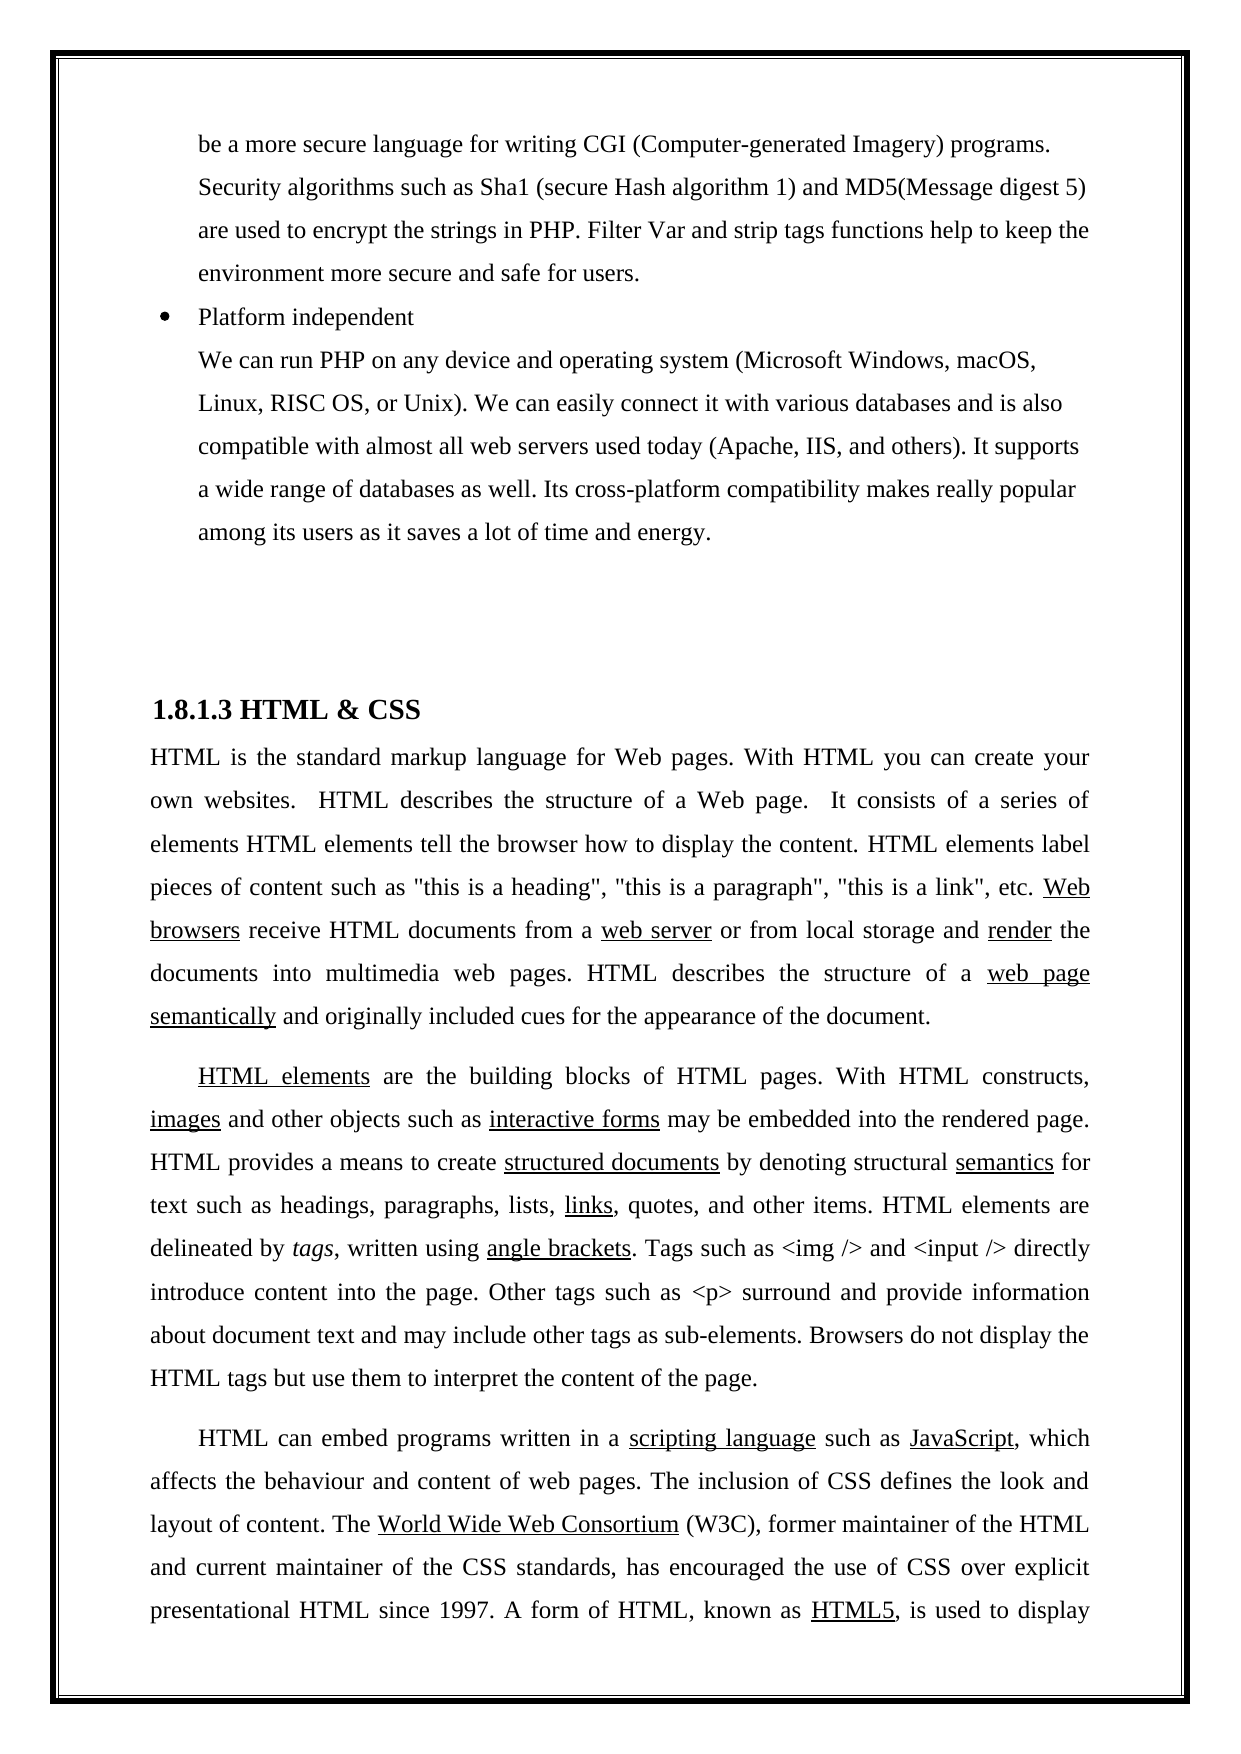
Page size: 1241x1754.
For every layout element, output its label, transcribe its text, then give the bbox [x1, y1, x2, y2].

list We can run PHP on any device and operating system (Microsoft Windows, macOS, Linux, RISC OS, or Unix). We can easily connect it with various databases and is also compatible with almost all web servers used today (Apache, IIS, and others). It supports a wide range of databases as well. Its cross-platform compatibility makes really popular among its users as it saves a lot of time and energy. [198, 345, 1090, 546]
text 1.8.1.3 HTML & CSS [123, 692, 1090, 726]
list Platform independent [160, 302, 1090, 330]
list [198, 129, 1090, 287]
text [150, 1423, 1090, 1624]
text HTML is the standard markup language for Web pages. With HTML you can create your own websites. HTML describes the structure of a Web page. It consists of a series of elements HTML elements tell the browser how to display the content. HTML elements label pieces of content such as "this is a heading", "this is a paragraph", "this is a link", etc. Web browsers receive HTML documents from a web server or from local storage and render the documents into multimedia web pages. HTML describes the structure of a web page semantically and originally included cues for the appearance of the document. [150, 742, 1090, 1030]
text HTML elements are the building blocks of HTML pages. With HTML constructs, images and other objects such as interactive forms may be embedded into the rendered page. HTML provides a means to create structured documents by denoting structural semantics for text such as headings, paragraphs, lists, links, quotes, and other items. HTML elements are delineated by tags, written using angle brackets. Tags such as <img /> and <input /> directly introduce content into the page. Other tags such as <p> surround and provide information about document text and may include other tags as sub-elements. Browsers do not display the HTML tags but use them to interpret the content of the page. [150, 1061, 1090, 1392]
